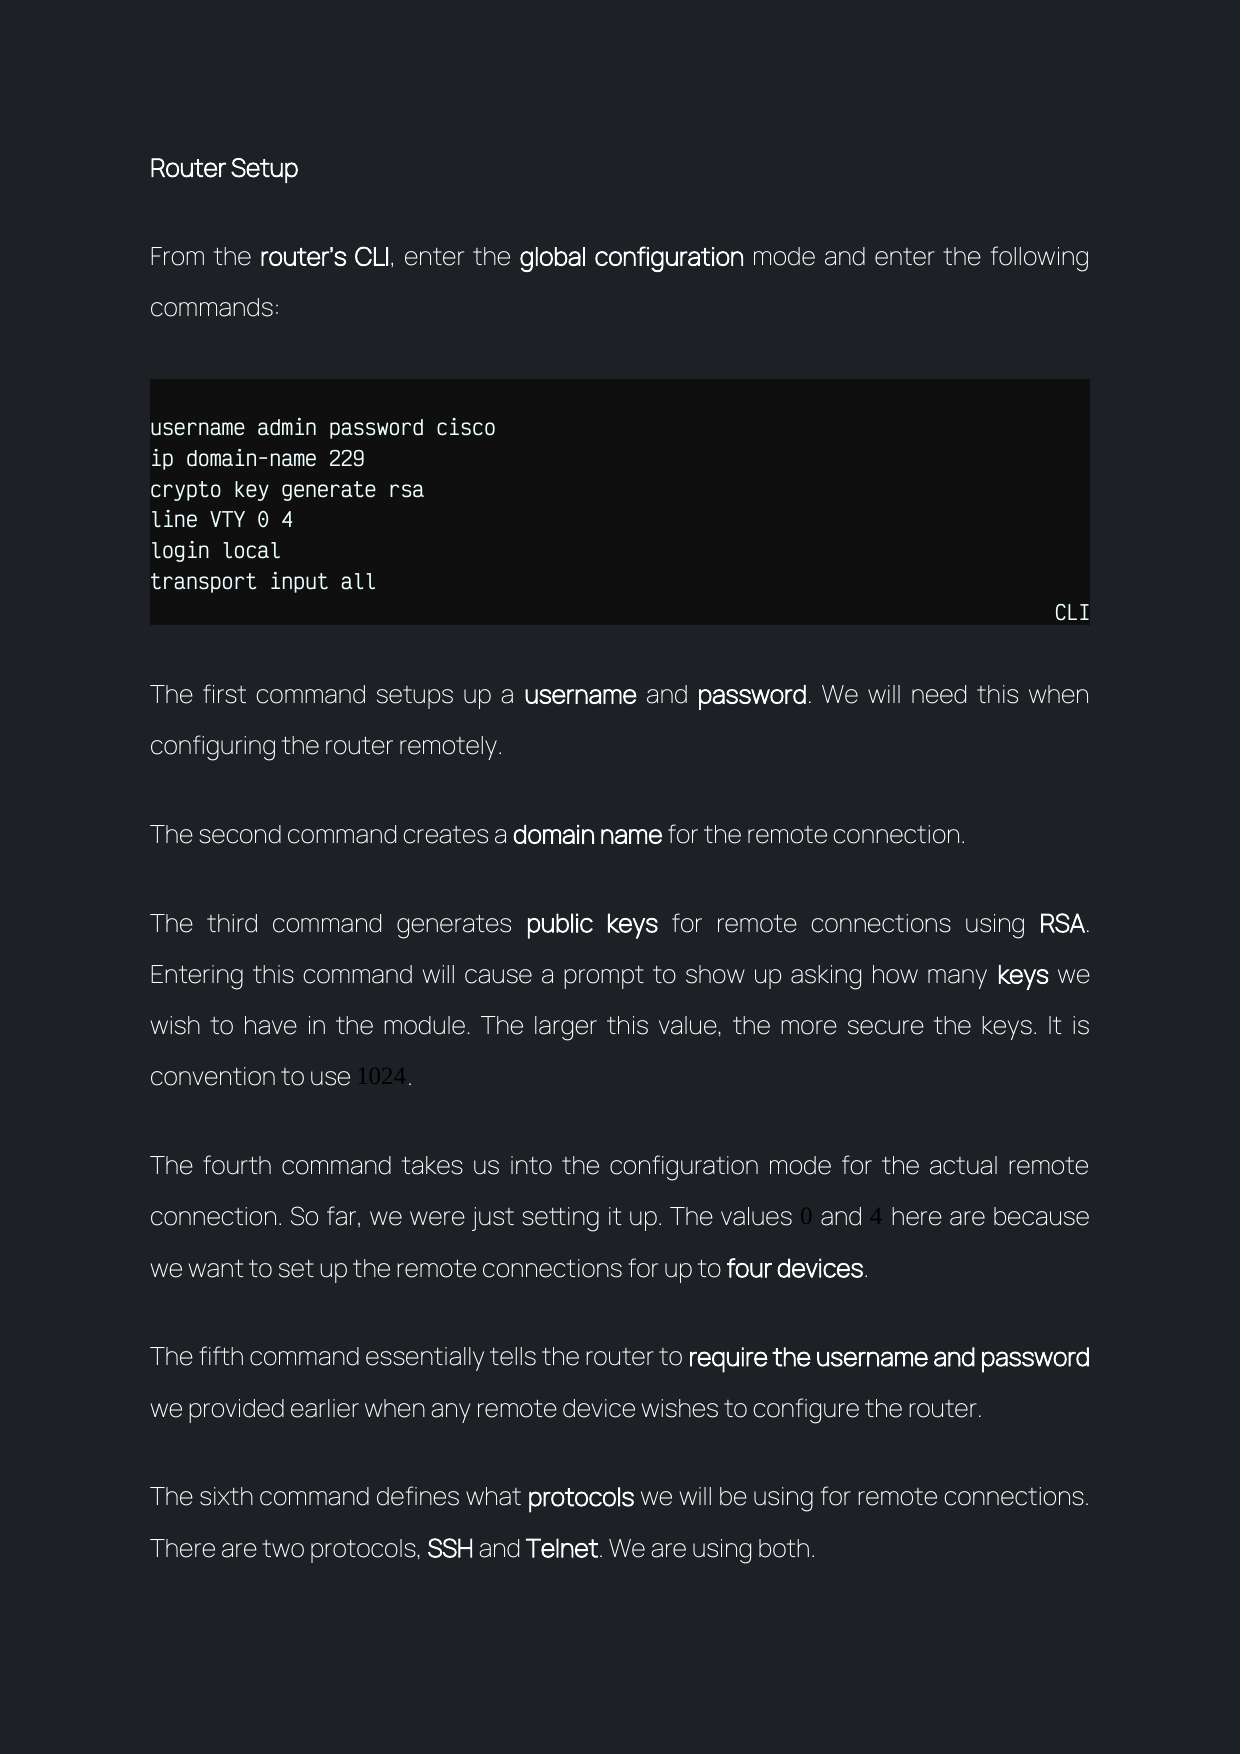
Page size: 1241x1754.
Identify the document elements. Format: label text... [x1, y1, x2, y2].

text The third command generates public keys for remote connections using RSA. Entering this command will cause a prompt to show up asking how many keys we wish to have in the module. The larger this value, the more secure the keys. It is convention to use . [150, 905, 1090, 1093]
subtitle Router Setup [150, 150, 1090, 184]
text The fourth command takes us into the configuration mode for the actual remote connection. So far, we were just setting it up. The values and here are because we want to set up the remote connections for up to four devices. [150, 1148, 1090, 1284]
text username admin password cisco ip domain-name 229 crypto key generate rsa line VTY 0 4 login local transport input all [150, 409, 1090, 594]
text From the router’s CLI, enter the global configuration mode and enter the following commands: [150, 239, 1090, 324]
text The first command setups up a username and password. We will need this when configuring the router remotely. [150, 677, 1090, 762]
text The sixth command defines what protocols we will be using for remote connections. There are two protocols, SSH and Telnet. We are using both. [150, 1479, 1090, 1564]
text The second command creates a domain name for the remote connection. [150, 817, 1090, 851]
text The fifth command essentially tells the router to require the username and password we provided earlier when any remote device wishes to configure the router. [150, 1339, 1090, 1424]
text CLI [150, 594, 1090, 625]
